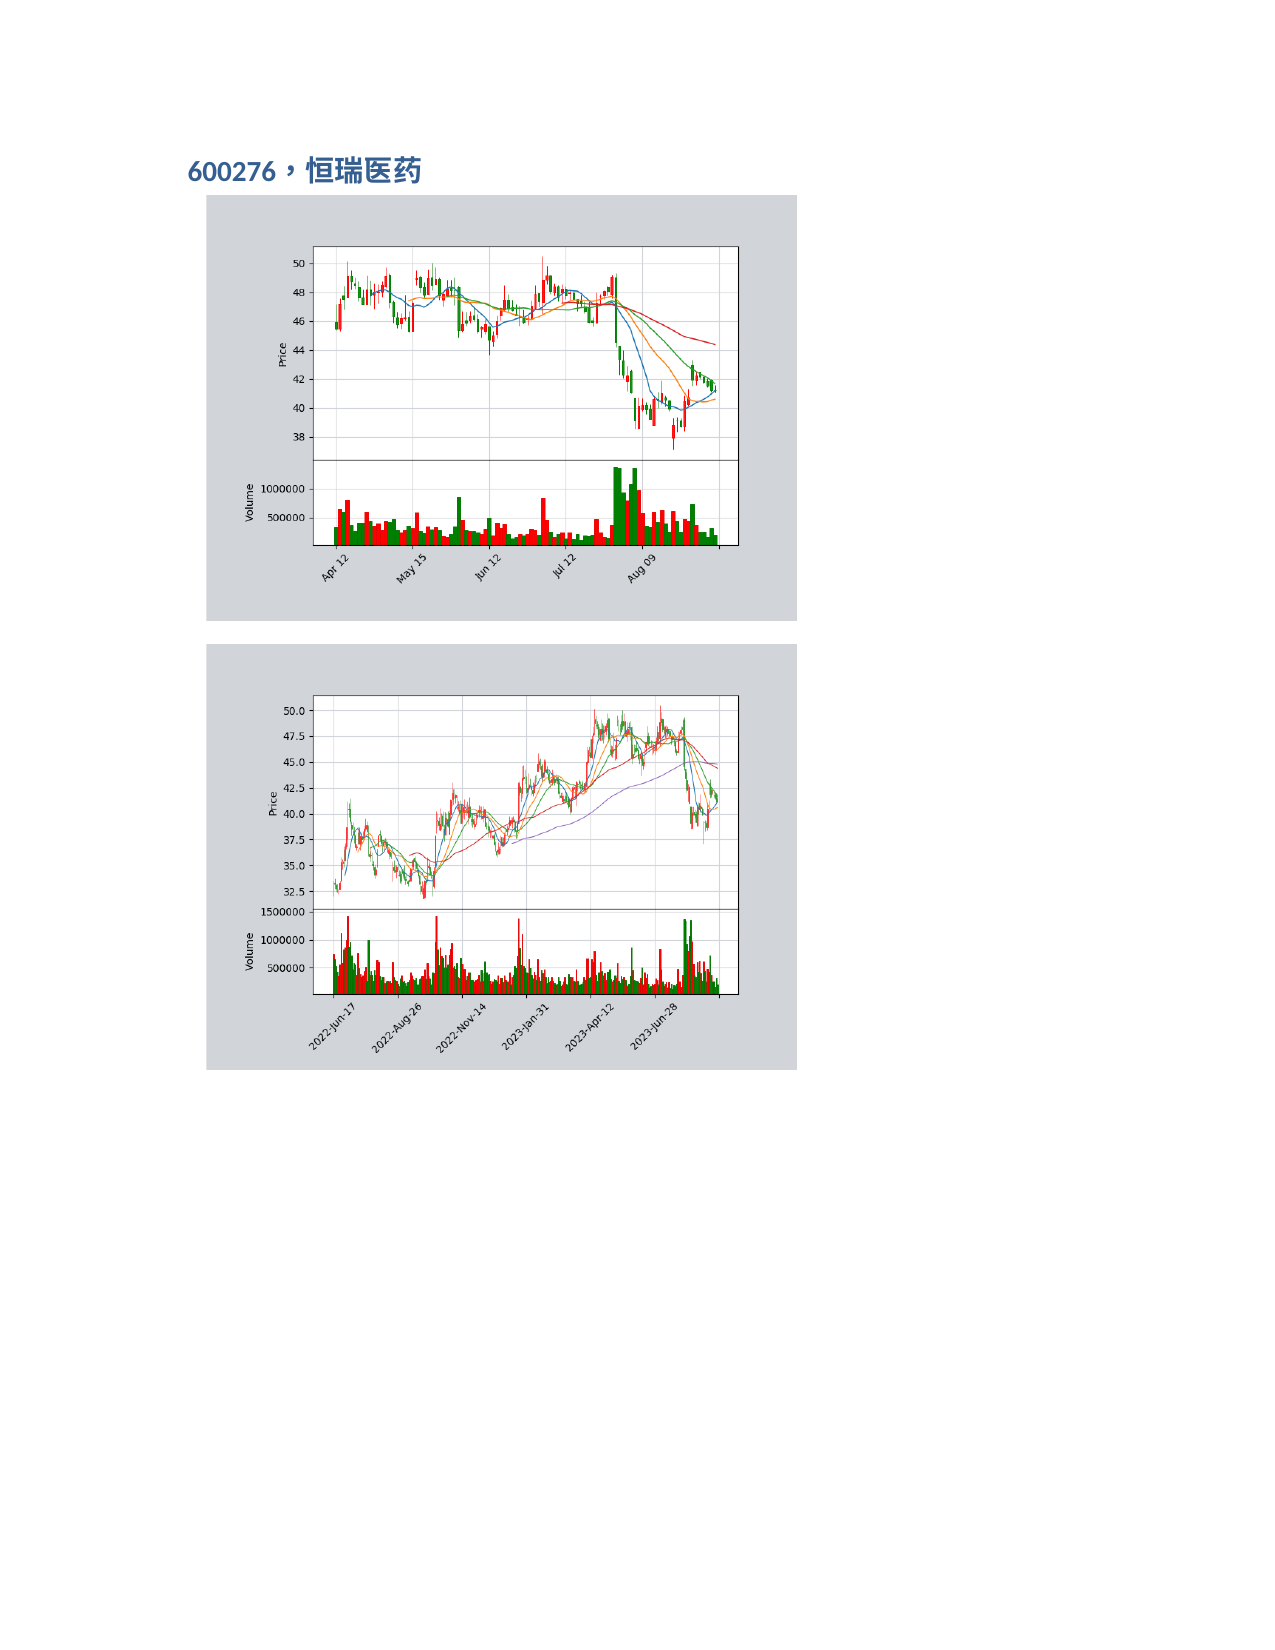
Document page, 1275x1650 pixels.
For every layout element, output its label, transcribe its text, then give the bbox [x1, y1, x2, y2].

picture [206, 644, 797, 1070]
subtitle 600276，恒瑞医药 [187, 150, 1087, 190]
picture [206, 195, 797, 621]
